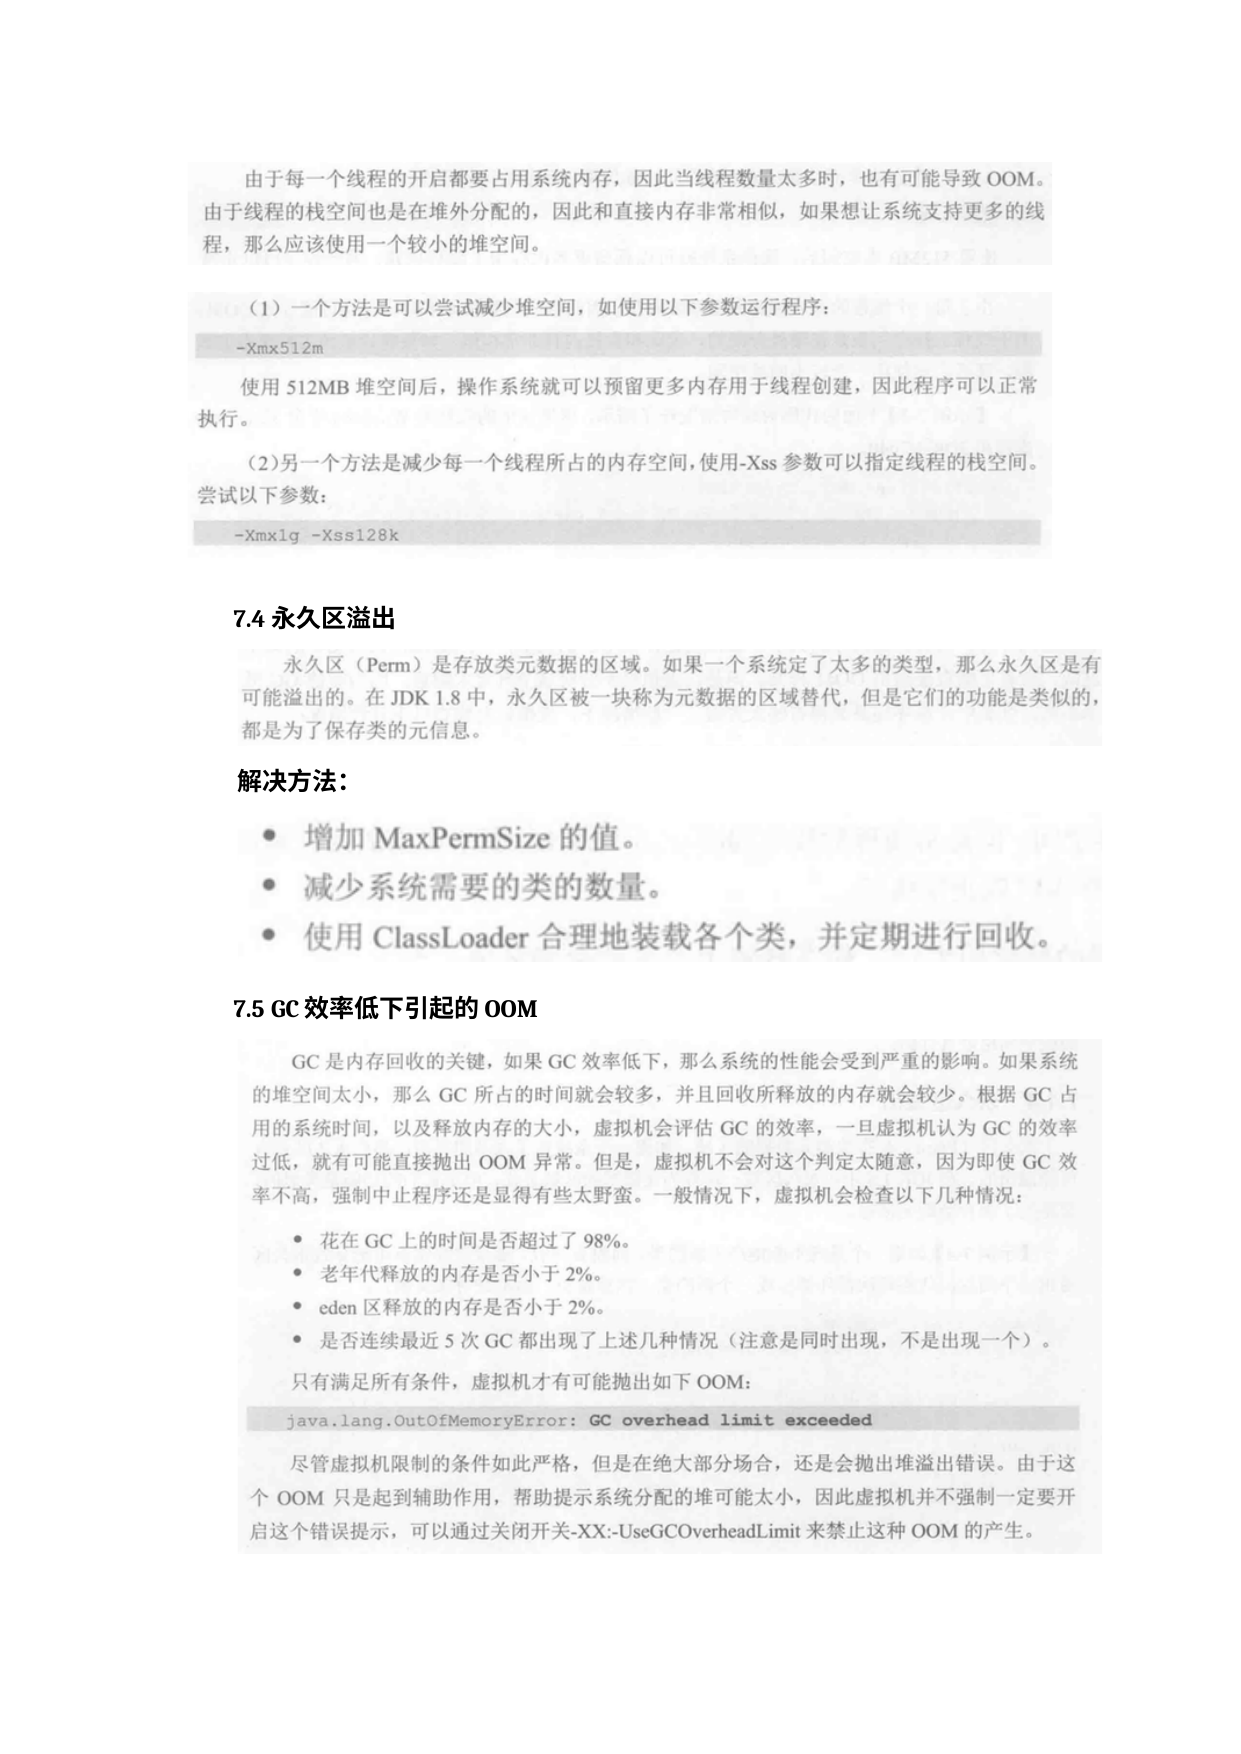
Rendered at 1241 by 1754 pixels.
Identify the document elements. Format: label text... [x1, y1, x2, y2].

picture [187, 292, 1053, 559]
list GC效率低下引起的OOM [233, 974, 1053, 1039]
list 永久区溢出 [233, 584, 1053, 649]
picture [187, 162, 1053, 265]
picture [237, 812, 1103, 962]
picture [237, 1039, 1103, 1554]
picture [237, 649, 1103, 746]
text 解决方法： [187, 747, 1053, 812]
